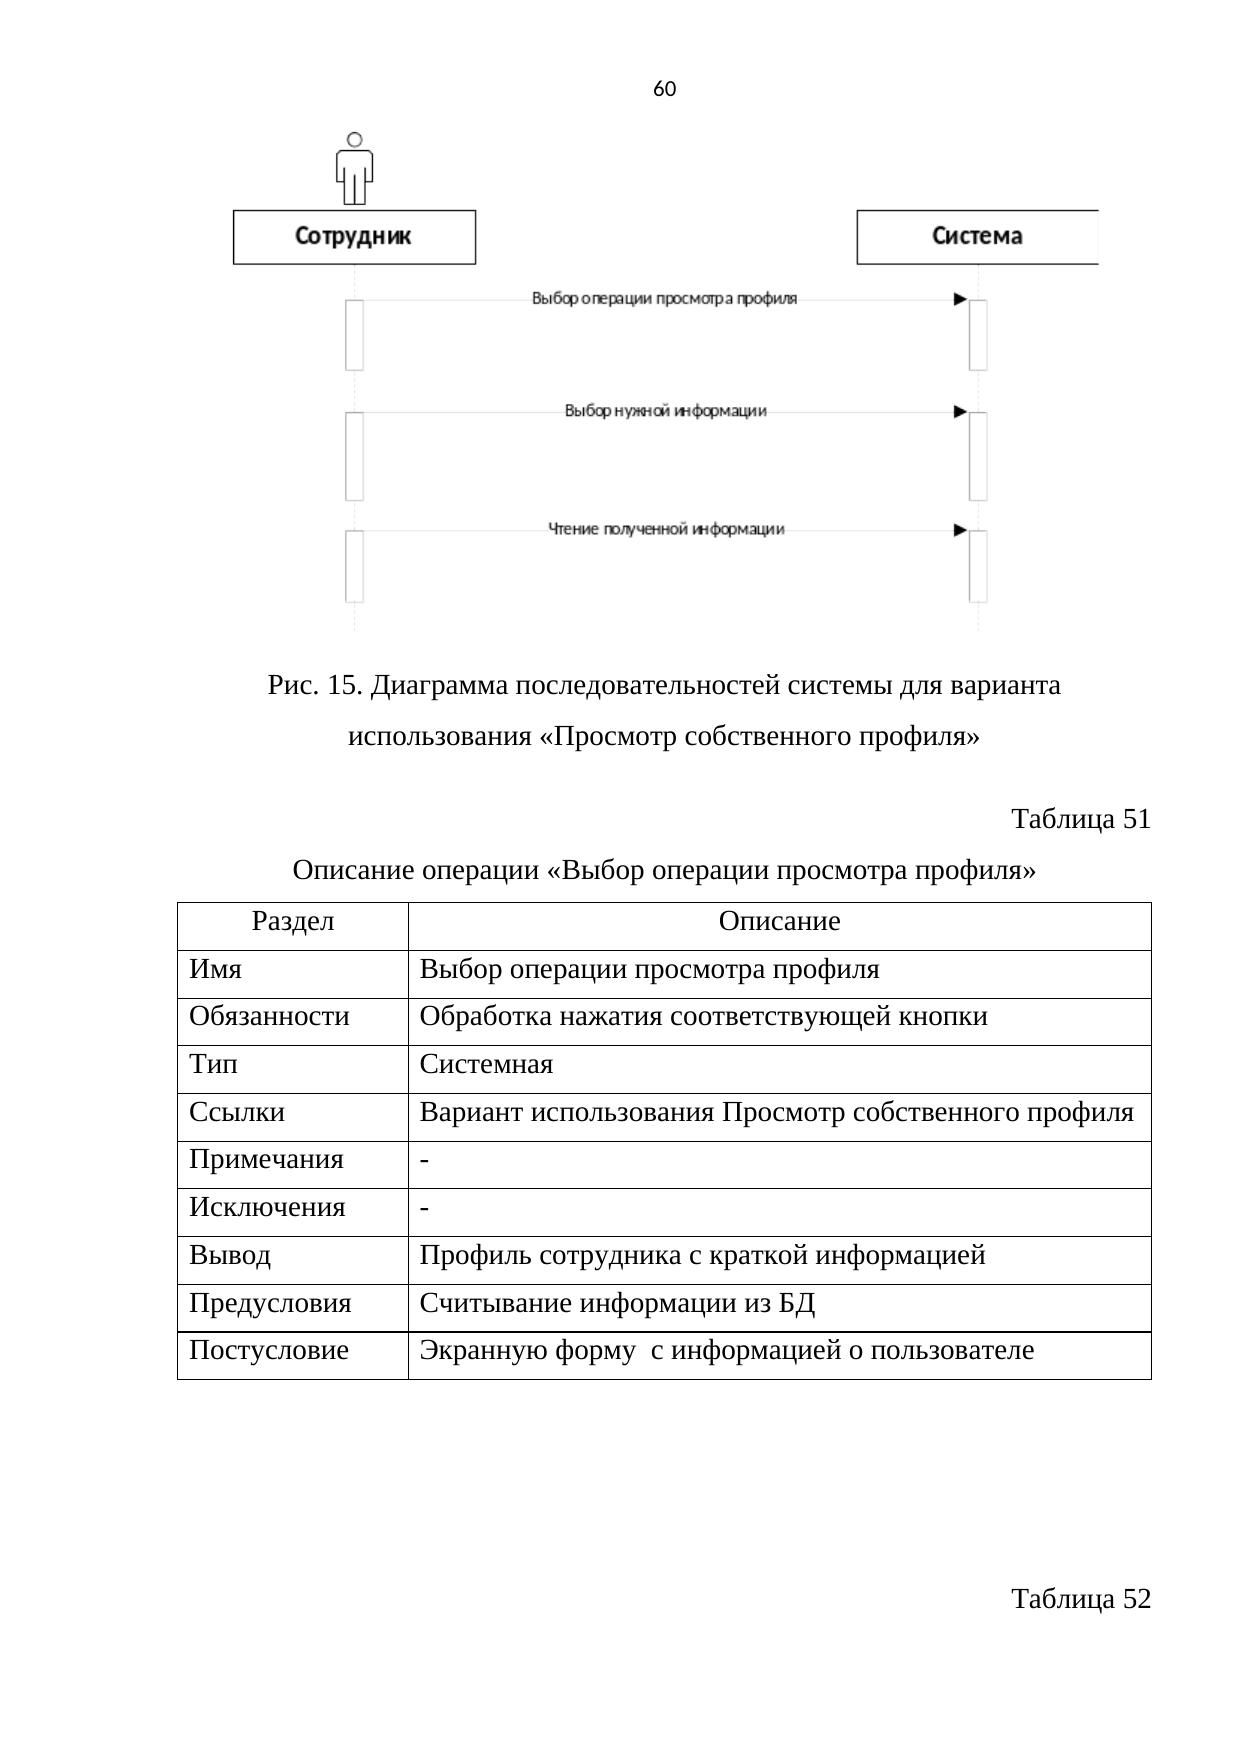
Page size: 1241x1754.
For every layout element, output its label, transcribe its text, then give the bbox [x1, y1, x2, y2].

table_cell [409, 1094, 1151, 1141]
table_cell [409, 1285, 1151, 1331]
text Таблица 51 [177, 801, 1152, 835]
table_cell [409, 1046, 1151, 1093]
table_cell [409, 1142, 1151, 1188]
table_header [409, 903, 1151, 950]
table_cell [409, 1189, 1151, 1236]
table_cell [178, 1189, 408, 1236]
text Описание операции «Выбор операции просмотра профиля» [177, 852, 1152, 885]
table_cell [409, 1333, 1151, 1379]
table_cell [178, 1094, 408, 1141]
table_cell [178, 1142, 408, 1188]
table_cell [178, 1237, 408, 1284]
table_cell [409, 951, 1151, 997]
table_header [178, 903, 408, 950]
text Рис. 15. Диаграмма последовательностей системы для варианта использования «Просмотр собственного профиля» [177, 667, 1152, 751]
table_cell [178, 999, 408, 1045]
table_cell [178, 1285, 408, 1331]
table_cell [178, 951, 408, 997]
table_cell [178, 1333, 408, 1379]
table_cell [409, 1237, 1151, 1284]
text Таблица 52 [177, 1581, 1152, 1615]
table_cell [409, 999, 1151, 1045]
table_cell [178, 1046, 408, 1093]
